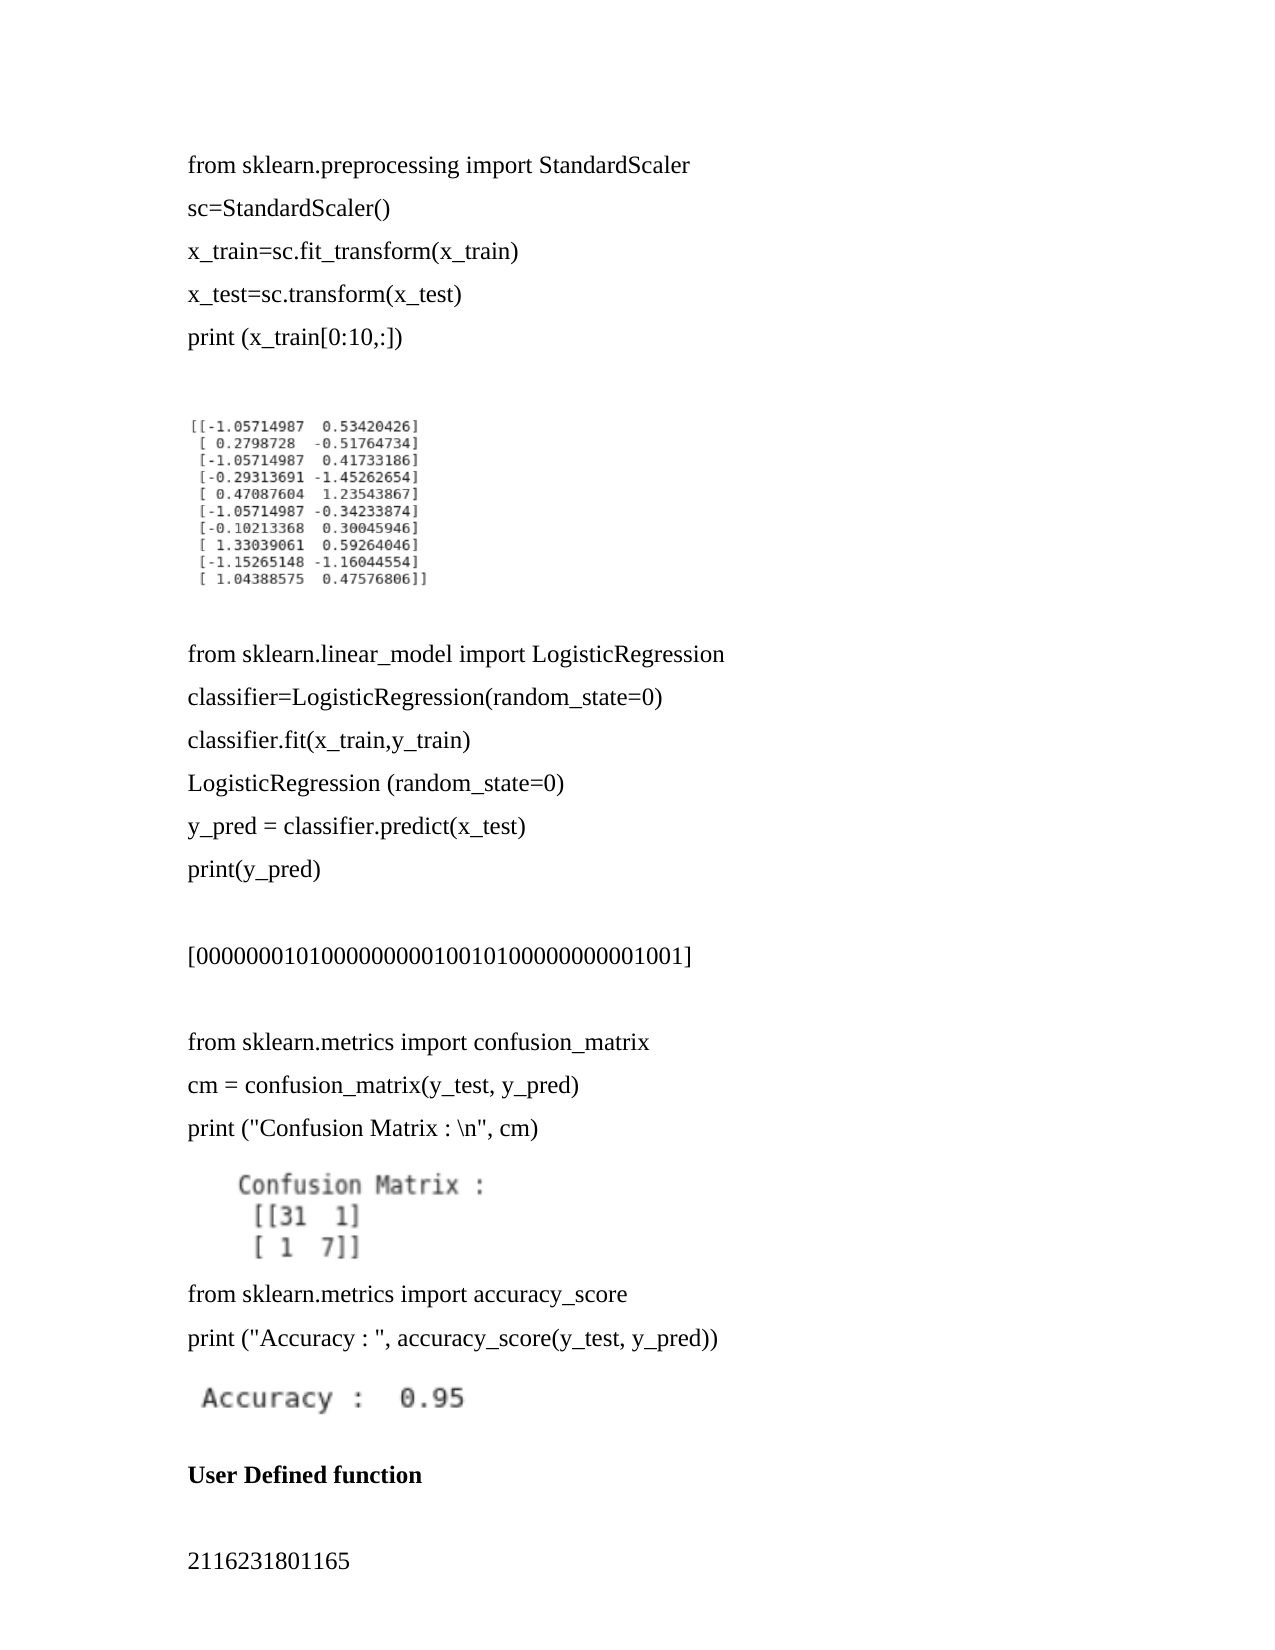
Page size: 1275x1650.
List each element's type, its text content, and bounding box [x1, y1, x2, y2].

text classifier.fit(x_train,y_train) [187, 725, 1125, 754]
text print ("Confusion Matrix : \n", cm) [187, 1113, 1125, 1142]
text sc=StandardScaler() [187, 193, 1125, 222]
text x_train=sc.fit_transform(x_train) [187, 236, 1125, 265]
text User Defined function [187, 1460, 1125, 1489]
text y_pred = classifier.predict(x_test) [187, 811, 1125, 840]
text classifier=LogisticRegression(random_state=0) [187, 682, 1125, 711]
picture [187, 408, 430, 596]
text x_test=sc.transform(x_test) [187, 279, 1125, 308]
text cm = confusion_matrix(y_test, y_pred) [187, 1070, 1125, 1099]
text print ("Accuracy : ", accuracy_score(y_test, y_pred)) [187, 1323, 1125, 1351]
text from sklearn.metrics import accuracy_score [187, 1280, 1125, 1308]
picture [187, 1156, 1201, 1280]
text from sklearn.linear_model import LogisticRegression [187, 639, 1125, 668]
text print (x_train[0:10,:]) [187, 322, 1125, 351]
text print(y_pred) [187, 854, 1125, 883]
text LogisticRegression (random_state=0) [187, 768, 1125, 797]
text [000000010100000000010010100000000001001] [187, 941, 1125, 969]
picture [187, 1365, 488, 1446]
text from sklearn.metrics import confusion_matrix [187, 1027, 1125, 1056]
text from sklearn.preprocessing import StandardScaler [187, 150, 1125, 179]
